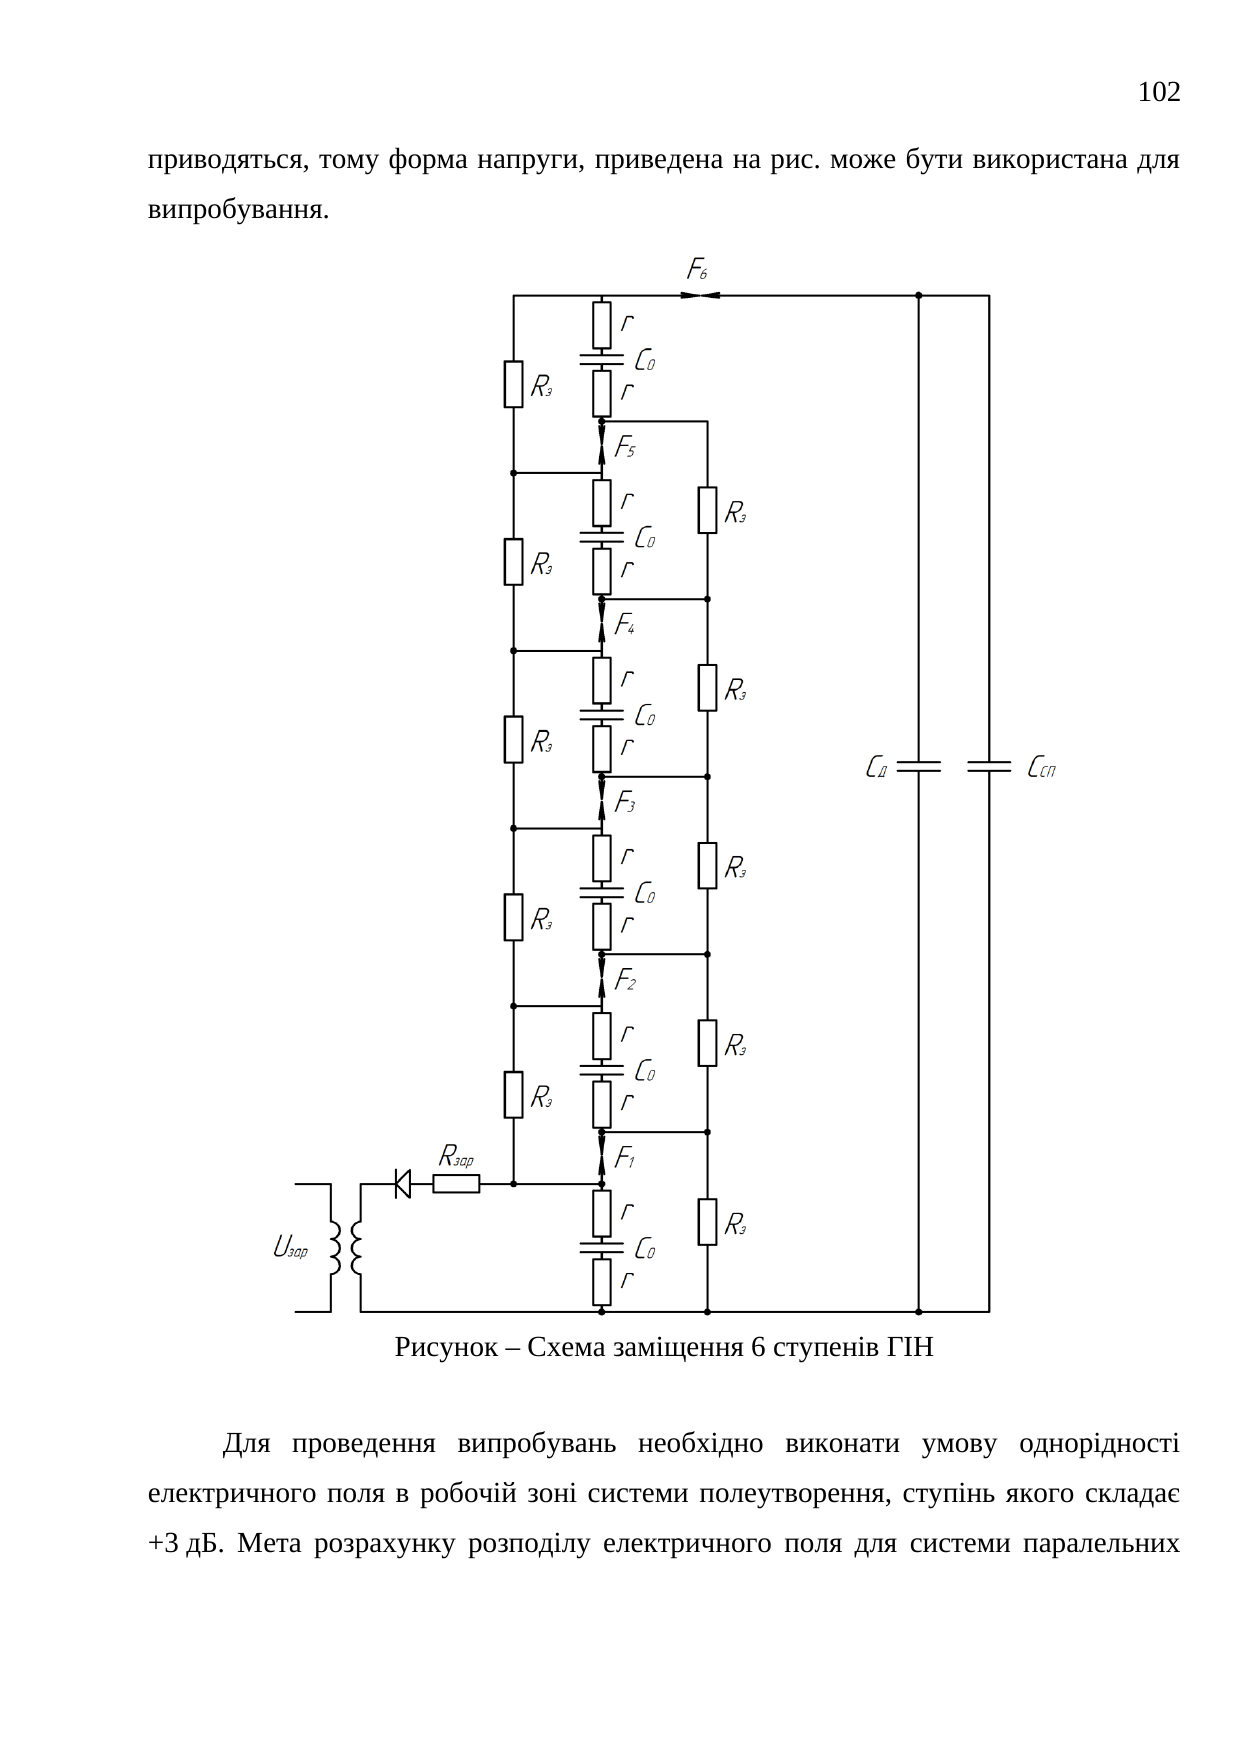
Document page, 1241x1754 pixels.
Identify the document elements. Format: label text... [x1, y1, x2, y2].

picture [269, 254, 1060, 1317]
text Рисунок – Схема заміщення 6 ступенів ГІН [148, 1329, 1181, 1362]
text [148, 1425, 1181, 1559]
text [148, 141, 1181, 225]
